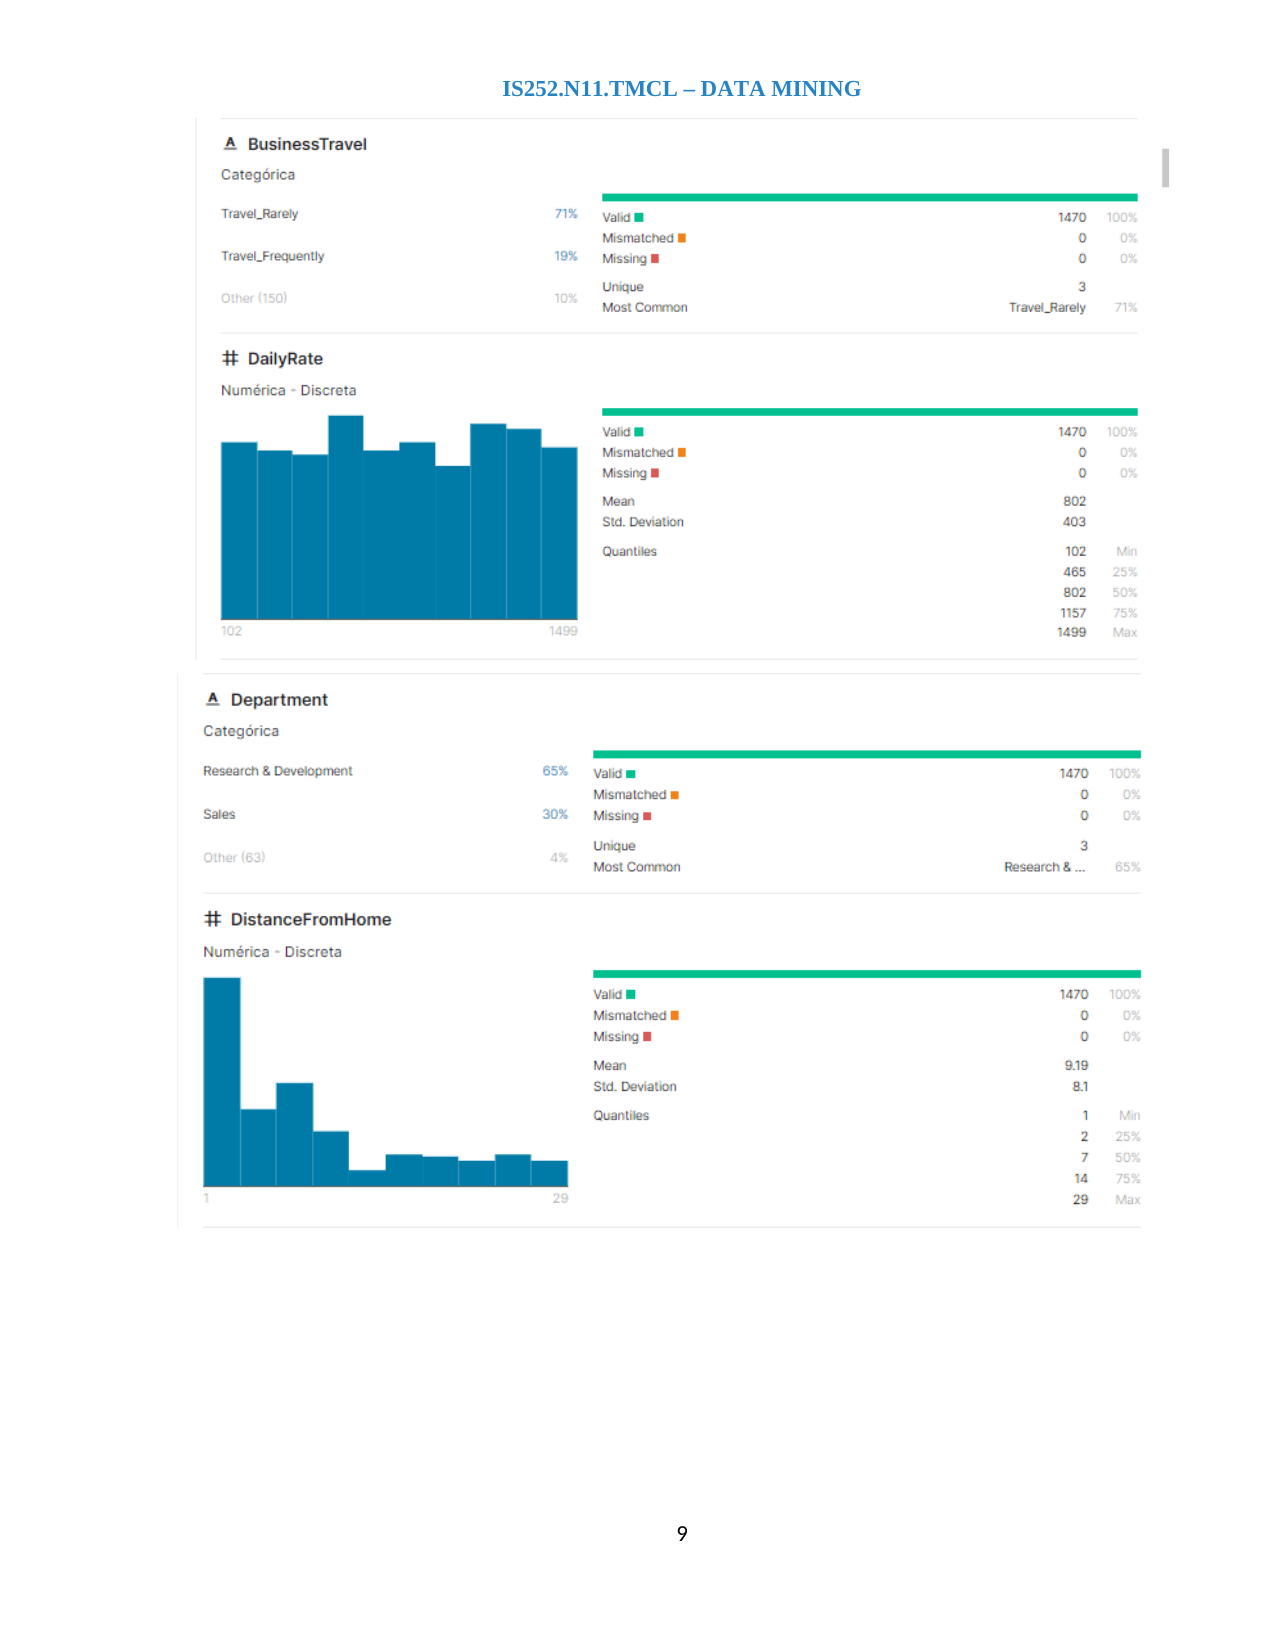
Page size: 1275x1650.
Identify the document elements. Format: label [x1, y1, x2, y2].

picture [177, 673, 1153, 1228]
picture [194, 118, 1170, 660]
